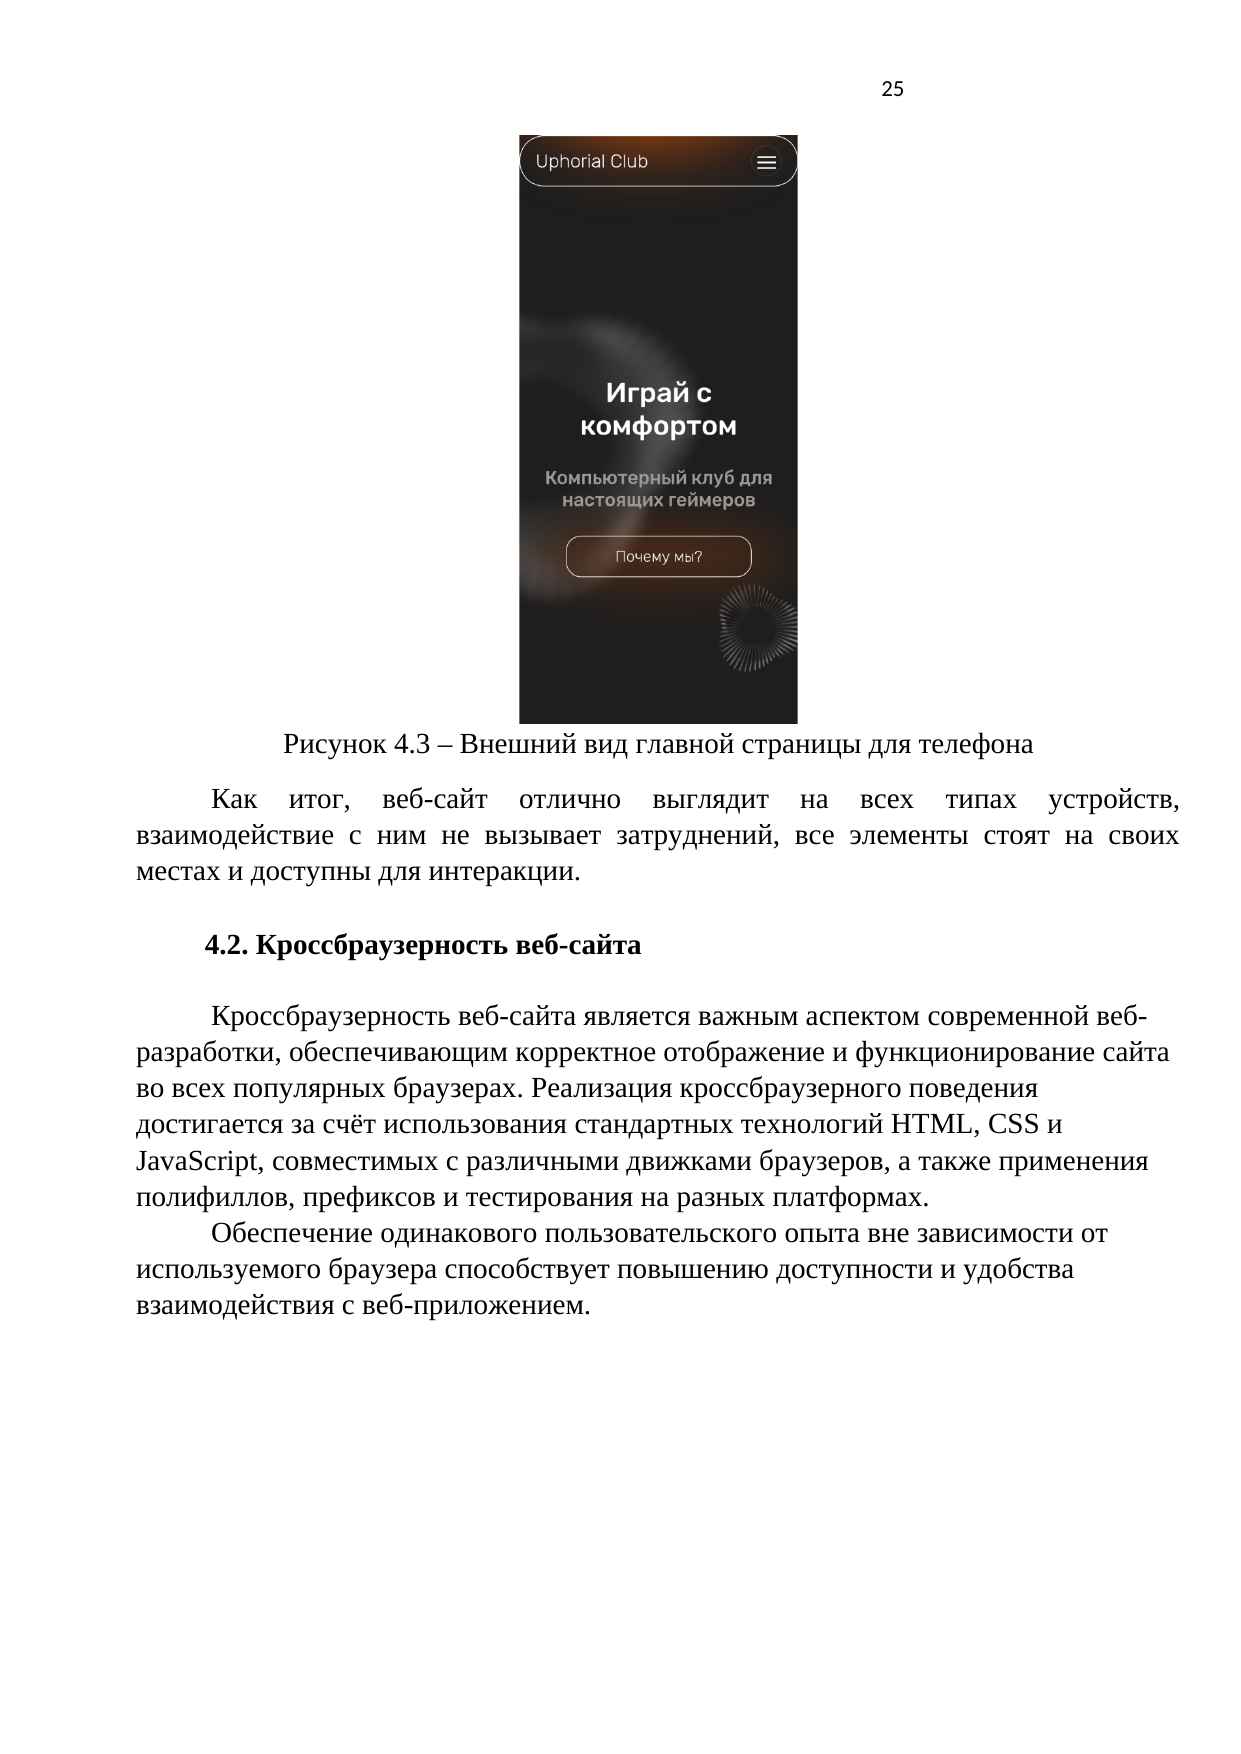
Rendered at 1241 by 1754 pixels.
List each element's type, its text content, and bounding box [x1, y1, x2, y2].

text Кроссбраузерность веб-сайта является важным аспектом современной веб-разработки, обеспечивающим корректное отображение и функционирование сайта во всех популярных браузерах. Реализация кроссбраузерного поведения достигается за счёт использования стандартных технологий HTML, CSS и JavaScript, совместимых с различными движками браузеров, а также применения полифиллов, префиксов и тестирования на разных платформах. Обеспечение одинакового пользовательского опыта вне зависимости от используемого браузера способствует повышению доступности и удобства взаимодействия с веб-приложением. [136, 998, 1181, 1321]
picture [519, 135, 798, 724]
subtitle Кроссбраузерность веб-сайта [136, 927, 1181, 961]
text Как итог, веб-сайт отлично выглядит на всех типах устройств, взаимодействие с ним не вызывает затруднений, все элементы стоят на своих местах и доступны для интеракции. [136, 781, 1181, 887]
